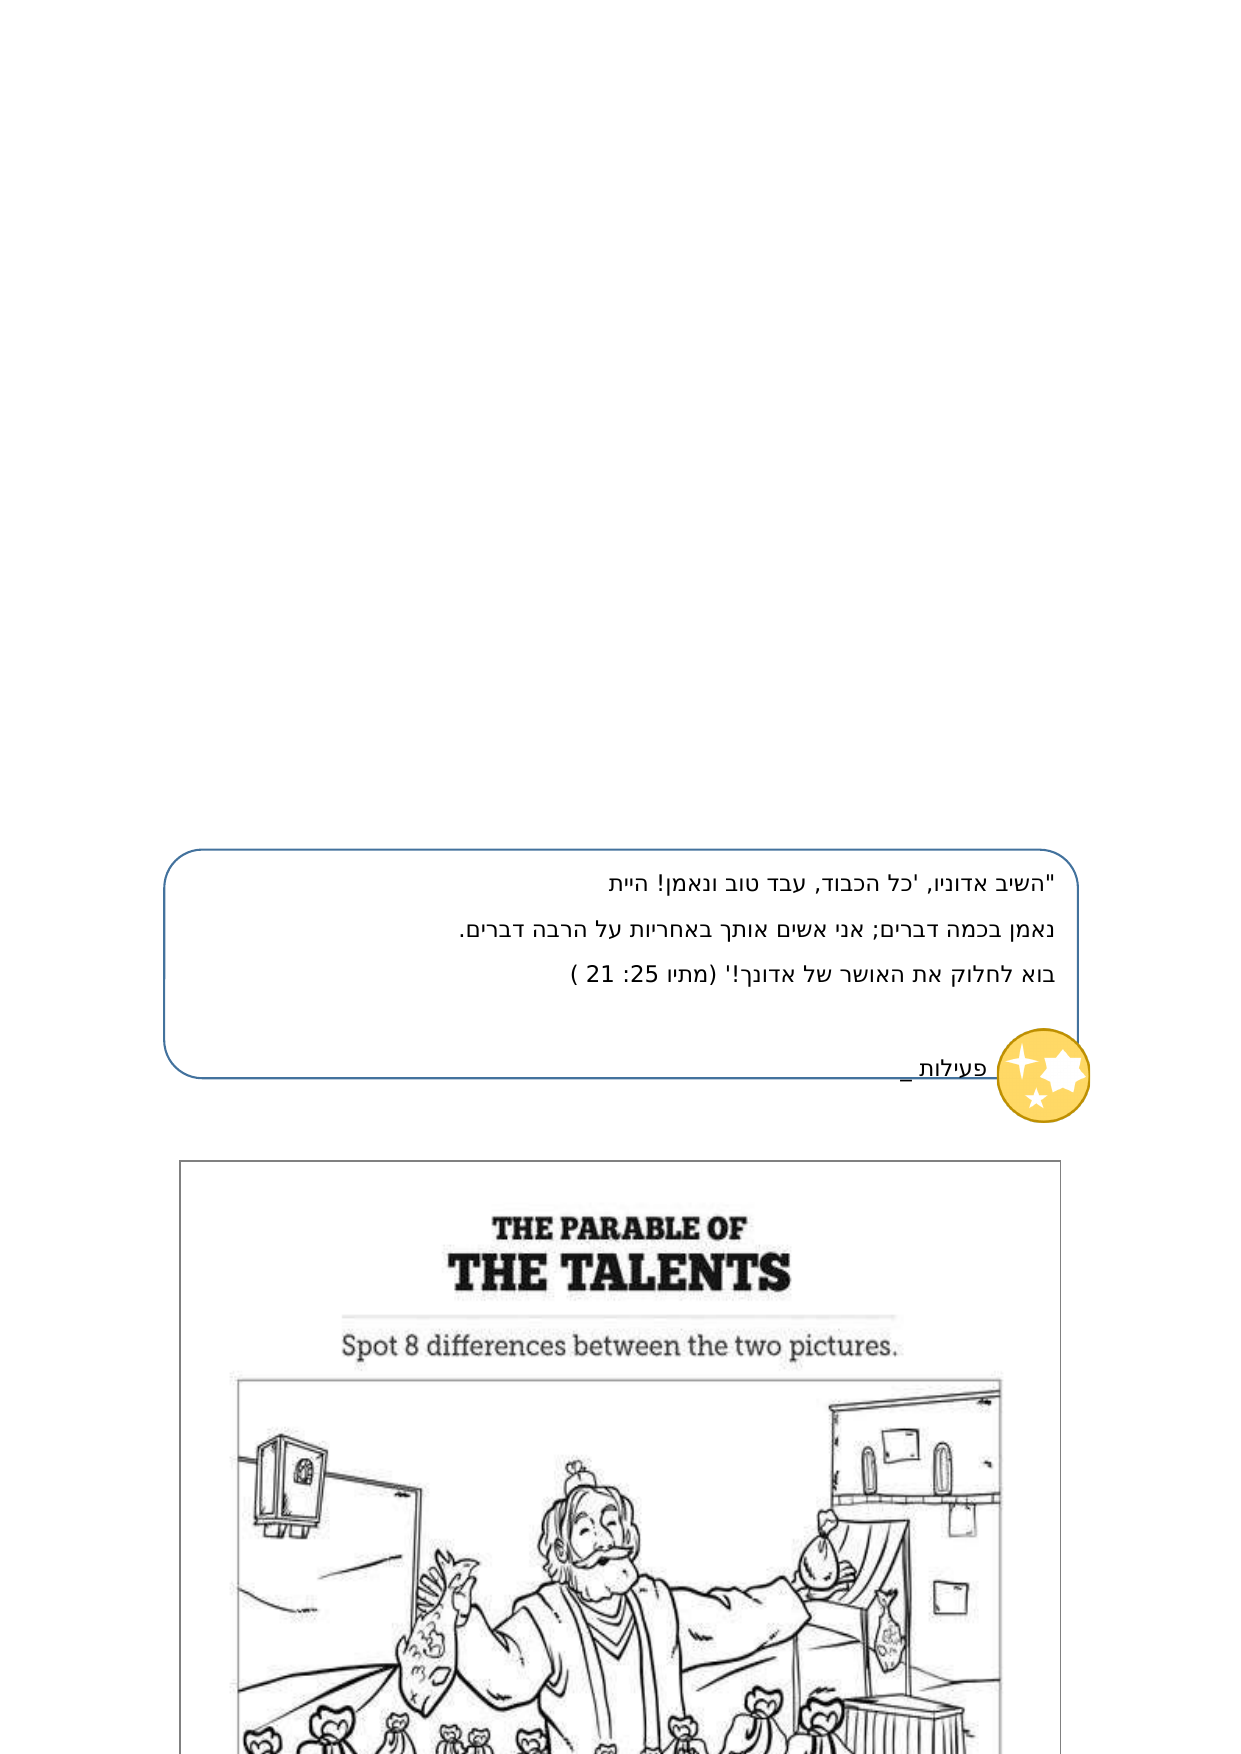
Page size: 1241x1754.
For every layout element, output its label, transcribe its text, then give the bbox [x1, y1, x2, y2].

picture [996, 1028, 1091, 1123]
text בוא לחלוק את האושר של אדונך!' (מתיו 25: 21 ) [150, 961, 1090, 988]
text "השיב אדוניו, 'כל הכבוד, עבד טוב ונאמן! היית [150, 871, 1090, 897]
picture [181, 1162, 1060, 1754]
text פעילות _ [150, 1055, 996, 1082]
text נאמן בכמה דברים; אני אשים אותך באחריות על הרבה דברים. [150, 916, 1090, 943]
